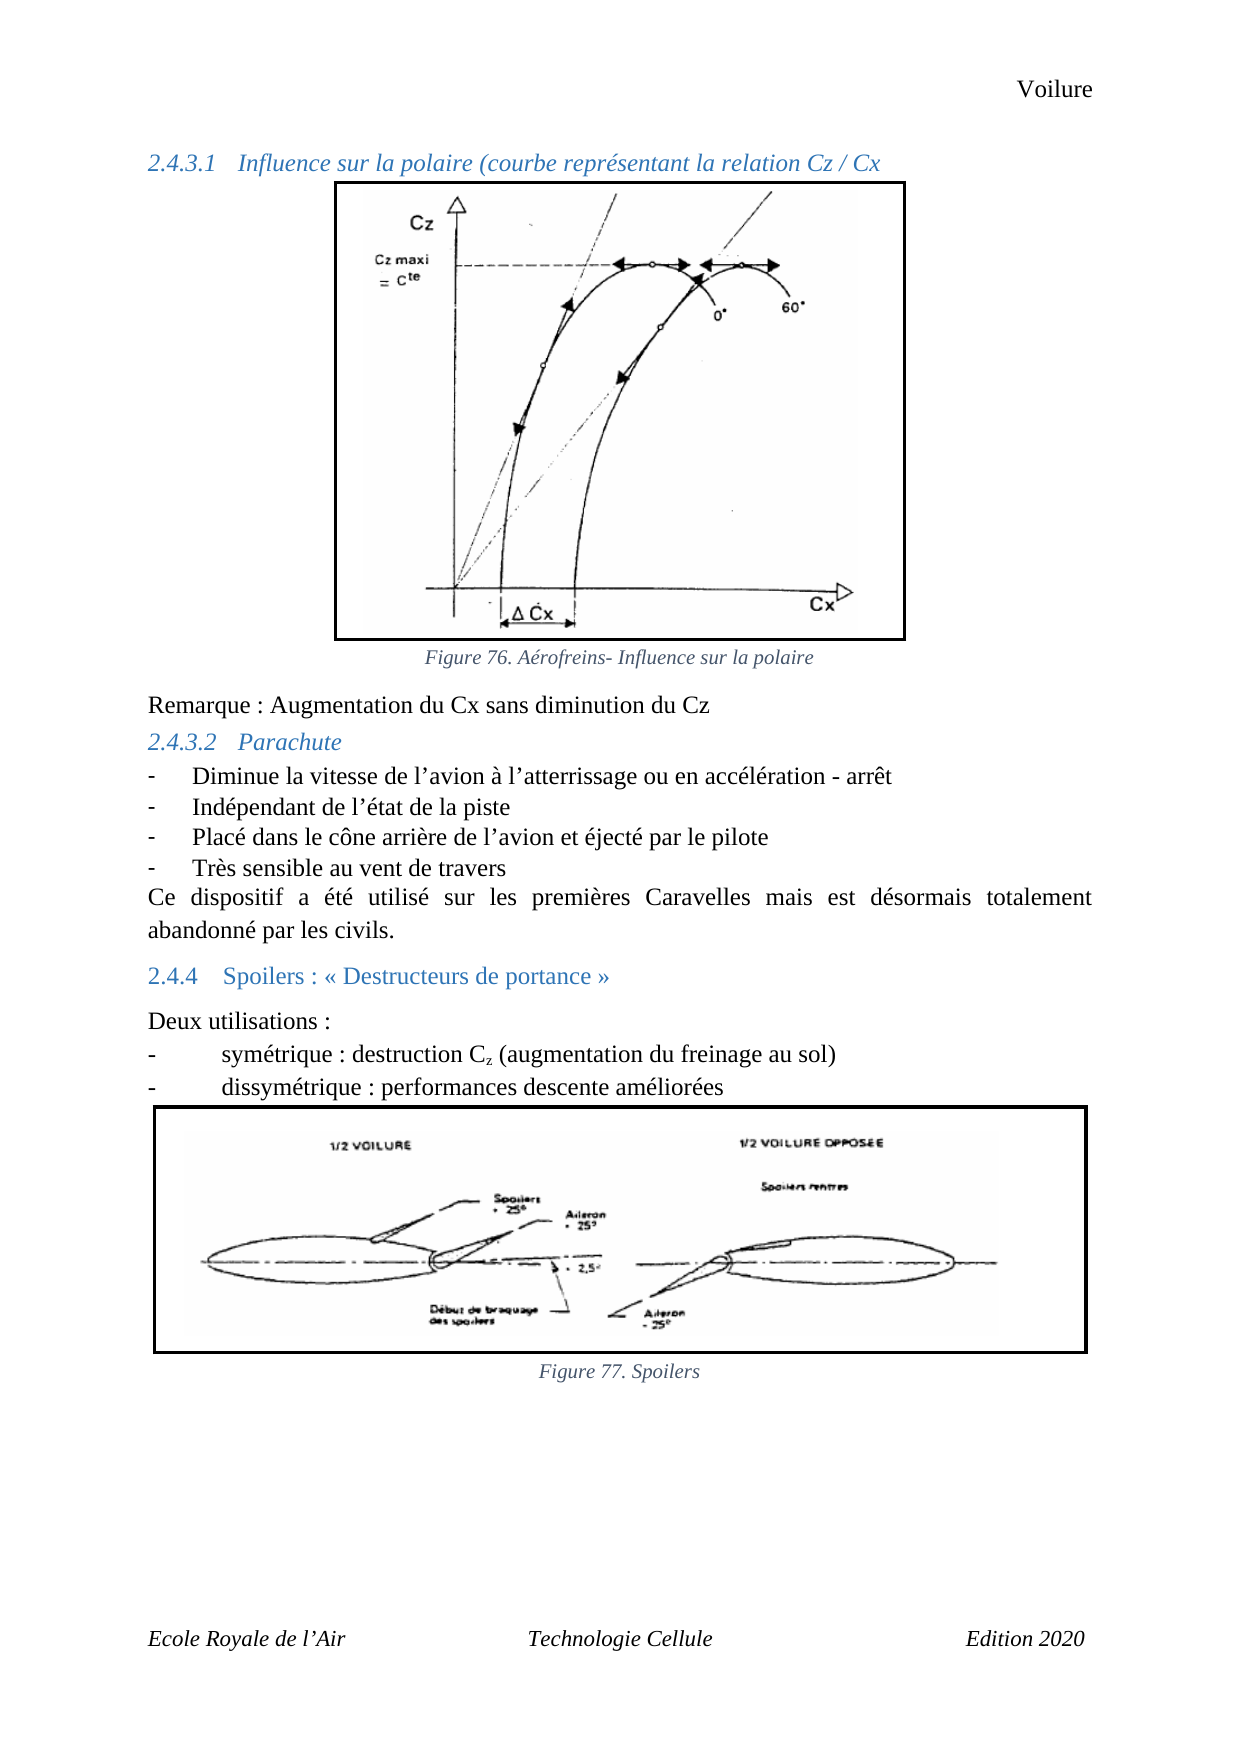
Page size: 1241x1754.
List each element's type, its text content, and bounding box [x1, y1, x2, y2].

text - symétrique : destruction Cz (augmentation du freinage au sol) [148, 1039, 1093, 1068]
subtitle Parachute [148, 727, 1093, 756]
subtitle Influence sur la polaire (courbe représentant la relation Cz / Cx [148, 148, 1093, 176]
text - dissymétrique : performances descente améliorées [148, 1072, 1093, 1101]
text Placé dans le cône arrière de l’avion et éjecté par le pilote [148, 821, 1093, 852]
text Ce dispositif a été utilisé sur les premières Caravelles mais est désormais totalement abandonné par les civils. [148, 882, 1093, 944]
text Diminue la vitesse de l’avion à l’atterrissage ou en accélération - arrêt [148, 760, 1093, 791]
text Très sensible au vent de travers [148, 852, 1093, 882]
text Remarque : Augmentation du Cx sans diminution du Cz [148, 690, 1093, 719]
subtitle Spoilers : « Destructeurs de portance » [148, 961, 1093, 989]
text Deux utilisations : [148, 1006, 1093, 1035]
text Indépendant de l’état de la piste [148, 791, 1093, 821]
